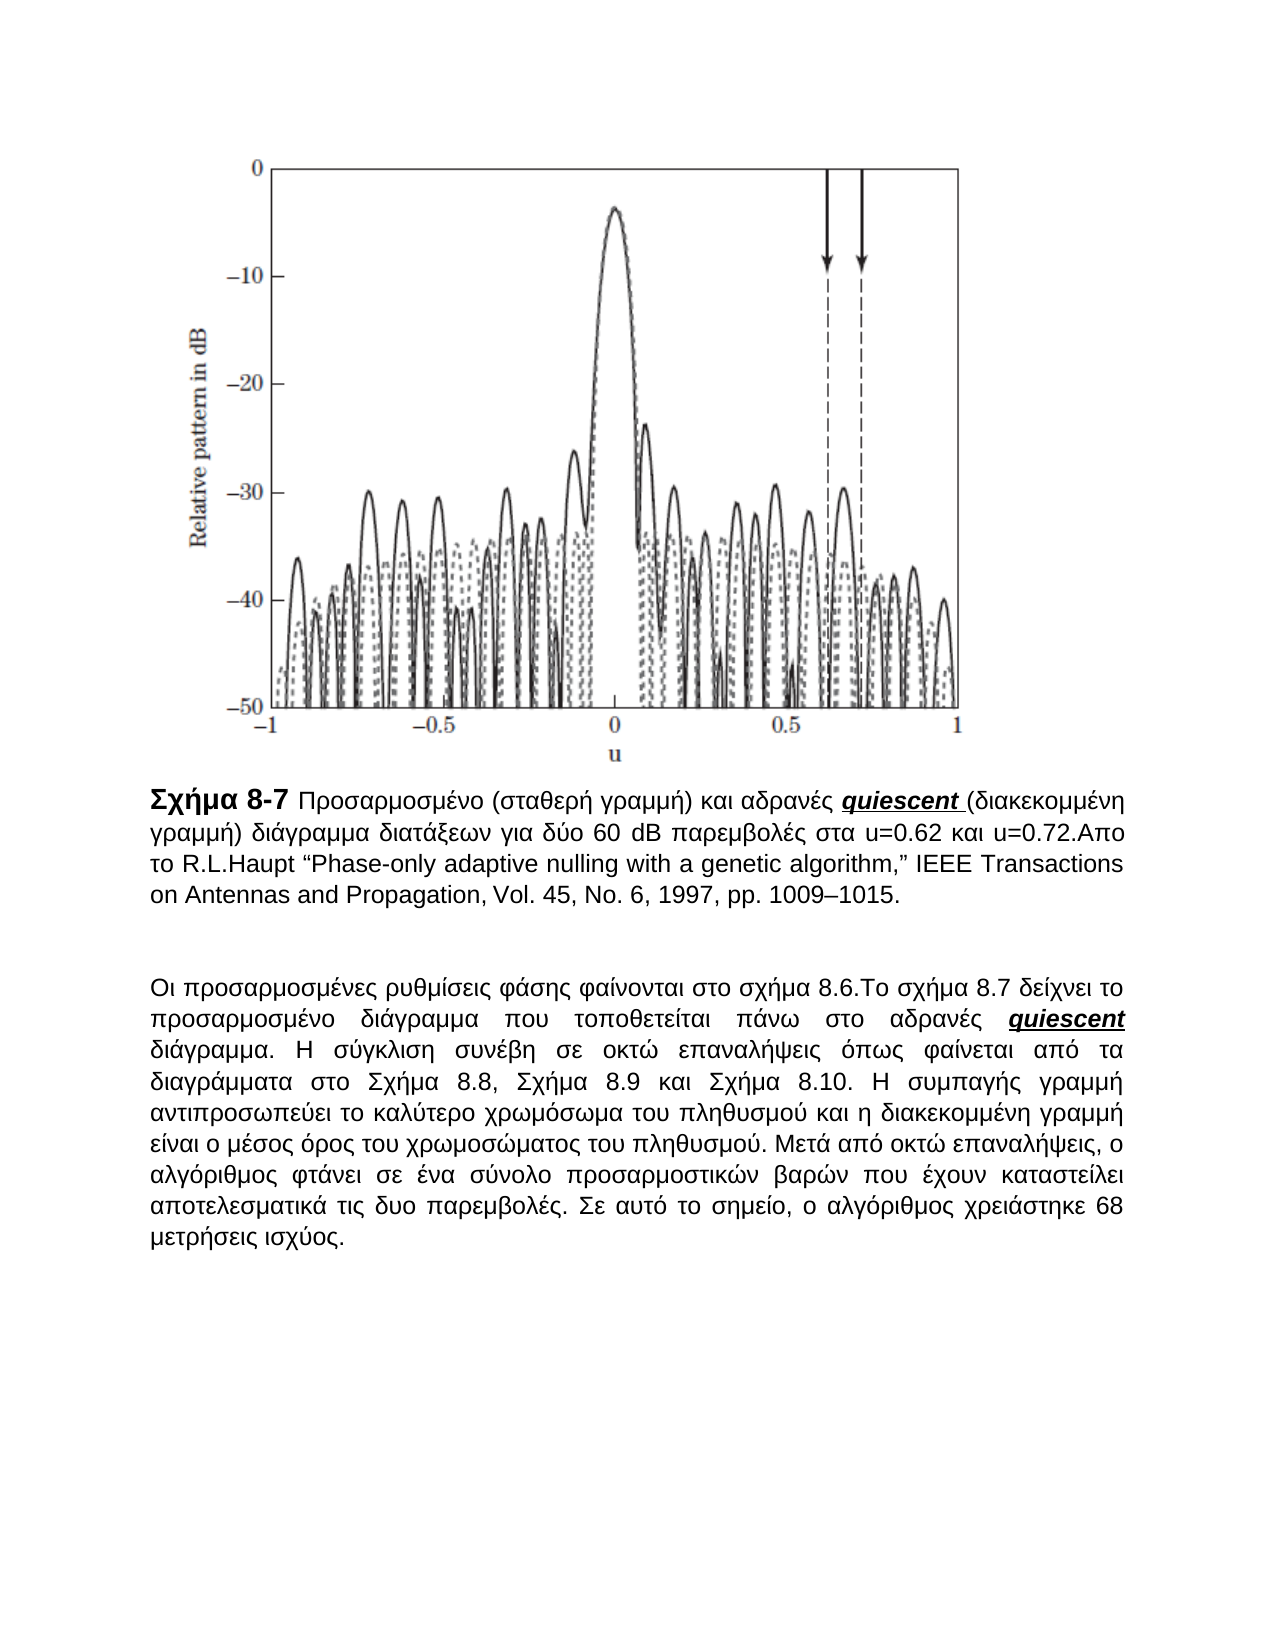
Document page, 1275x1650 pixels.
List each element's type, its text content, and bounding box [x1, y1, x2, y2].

picture [150, 150, 1015, 780]
text Σχήμα 8-7 Προσαρμοσμένο (σταθερή γραμμή) και αδρανές quiescent (διακεκομμένη γραμμή) διάγραμμα διατάξεων για δύο 60 dB παρεμβολές στα u=0.62 και u=0.72.Απο το R.L.Haupt “Phase-only adaptive nulling with a genetic algorithm,” IEEE Transactions on Antennas and Propagation, Vol. 45, No. 6, 1997, pp. 1009–1015. [150, 782, 1125, 909]
text Οι προσαρμοσμένες ρυθμίσεις φάσης φαίνονται στο σχήμα 8.6.Το σχήμα 8.7 δείχνει το προσαρμοσμένο διάγραμμα που τοποθετείται πάνω στο αδρανές quiescent διάγραμμα. Η σύγκλιση συνέβη σε οκτώ επαναλήψεις όπως φαίνεται από τα διαγράμματα στο Σχήμα 8.8, Σχήμα 8.9 και Σχήμα 8.10. Η συμπαγής γραμμή αντιπροσωπεύει το καλύτερο χρωμόσωμα του πληθυσμού και η διακεκομμένη γραμμή είναι ο μέσος όρος του χρωμοσώματος του πληθυσμού. Μετά από οκτώ επαναλήψεις, ο αλγόριθμος φτάνει σε ένα σύνολο προσαρμοστικών βαρών που έχουν καταστείλει αποτελεσματικά τις δυο παρεμβολές. Σε αυτό το σημείο, ο αλγόριθμος χρειάστηκε 68 μετρήσεις ισχύος. [150, 973, 1125, 1250]
